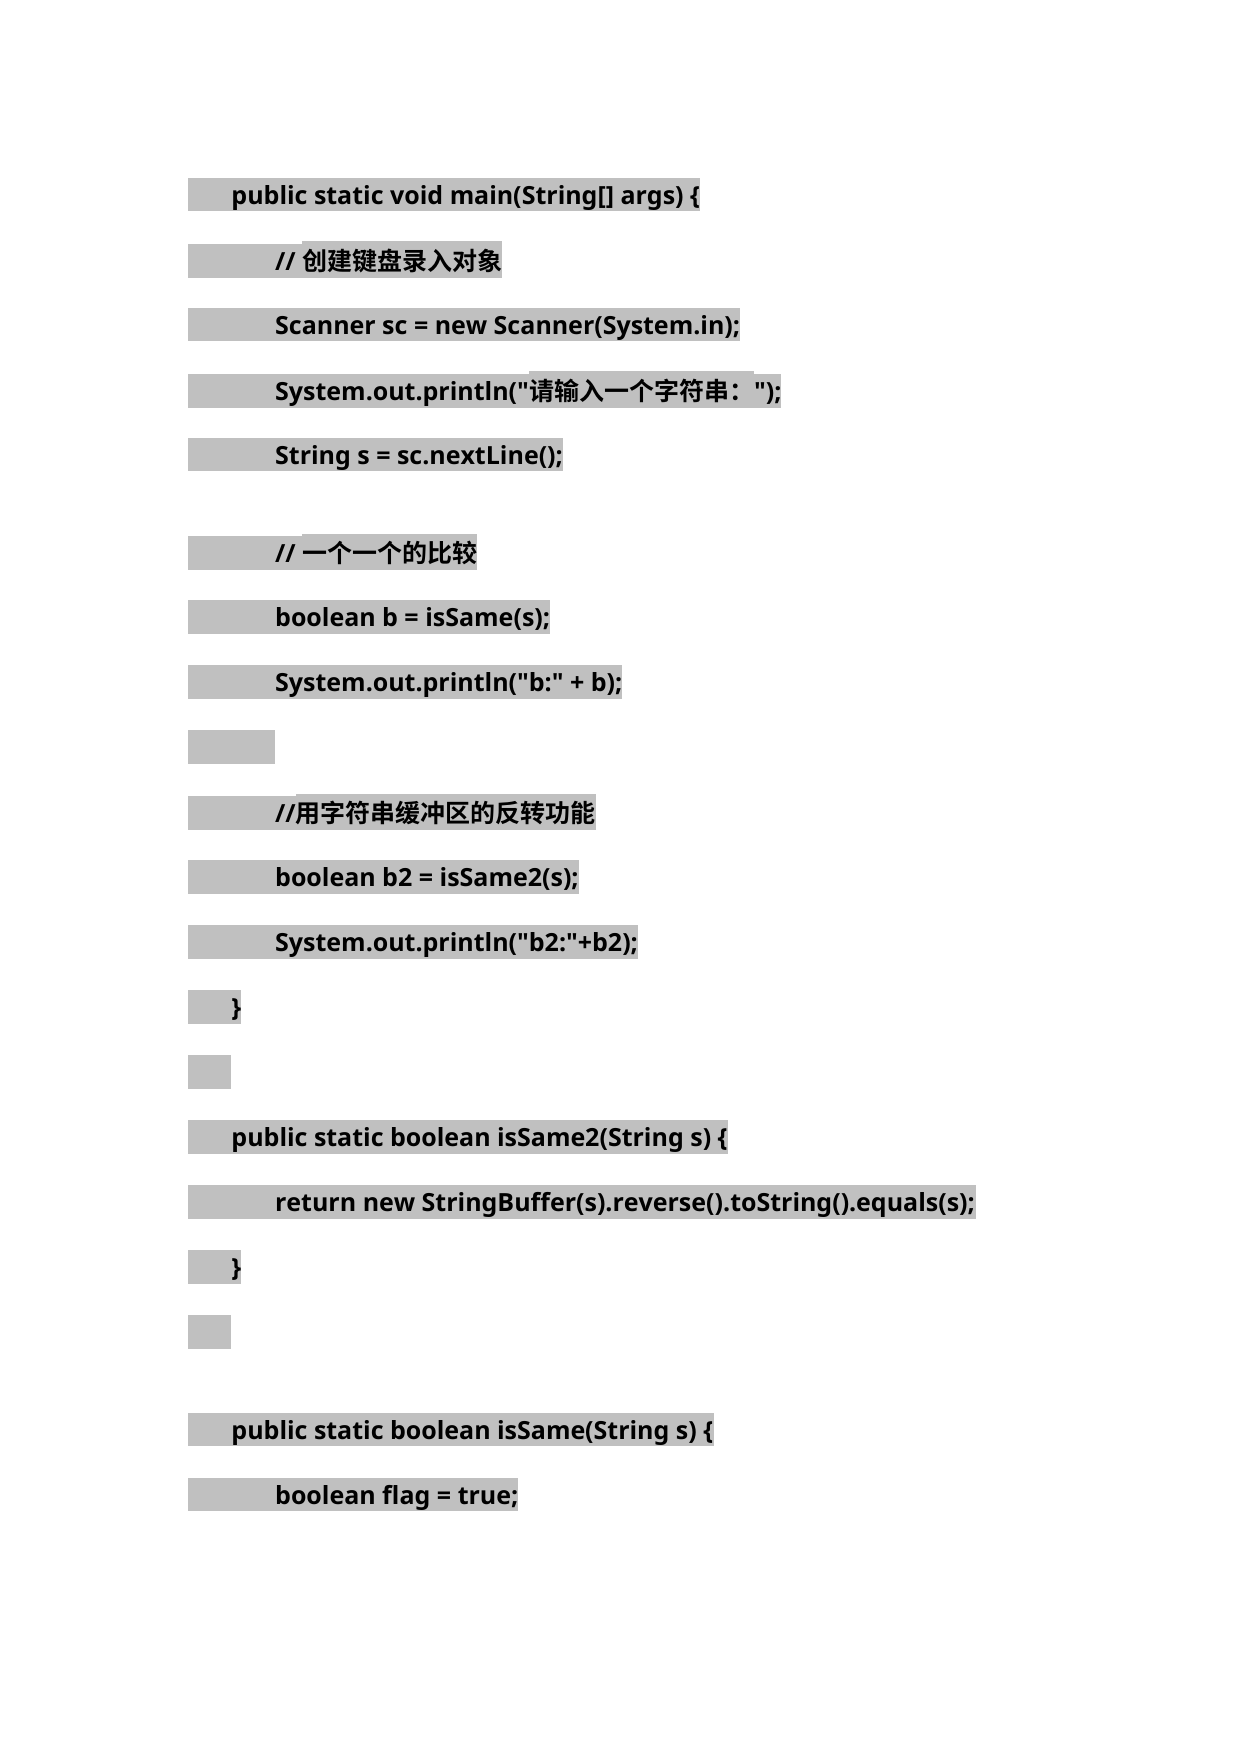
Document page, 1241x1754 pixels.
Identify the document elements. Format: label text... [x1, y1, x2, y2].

text // 一个一个的比较 [187, 519, 1053, 584]
text public static boolean isSame2(String s) { [187, 1104, 1053, 1169]
text System.out.println("b2:"+b2); [187, 909, 1053, 974]
text } [187, 1234, 1053, 1299]
text boolean flag = true; [187, 1462, 1053, 1527]
text System.out.println("b:" + b); [187, 649, 1053, 714]
text String s = sc.nextLine(); [187, 422, 1053, 487]
text return new StringBuffer(s).reverse().toString().equals(s); [187, 1169, 1053, 1234]
text public static boolean isSame(String s) { [187, 1397, 1053, 1462]
text boolean b = isSame(s); [187, 584, 1053, 649]
text System.out.println("请输入一个字符串："); [187, 357, 1053, 422]
text // 创建键盘录入对象 [187, 227, 1053, 292]
text //用字符串缓冲区的反转功能 [187, 779, 1053, 844]
text } [187, 974, 1053, 1039]
text public static void main(String[] args) { [187, 162, 1053, 227]
text boolean b2 = isSame2(s); [187, 844, 1053, 909]
text Scanner sc = new Scanner(System.in); [187, 292, 1053, 357]
